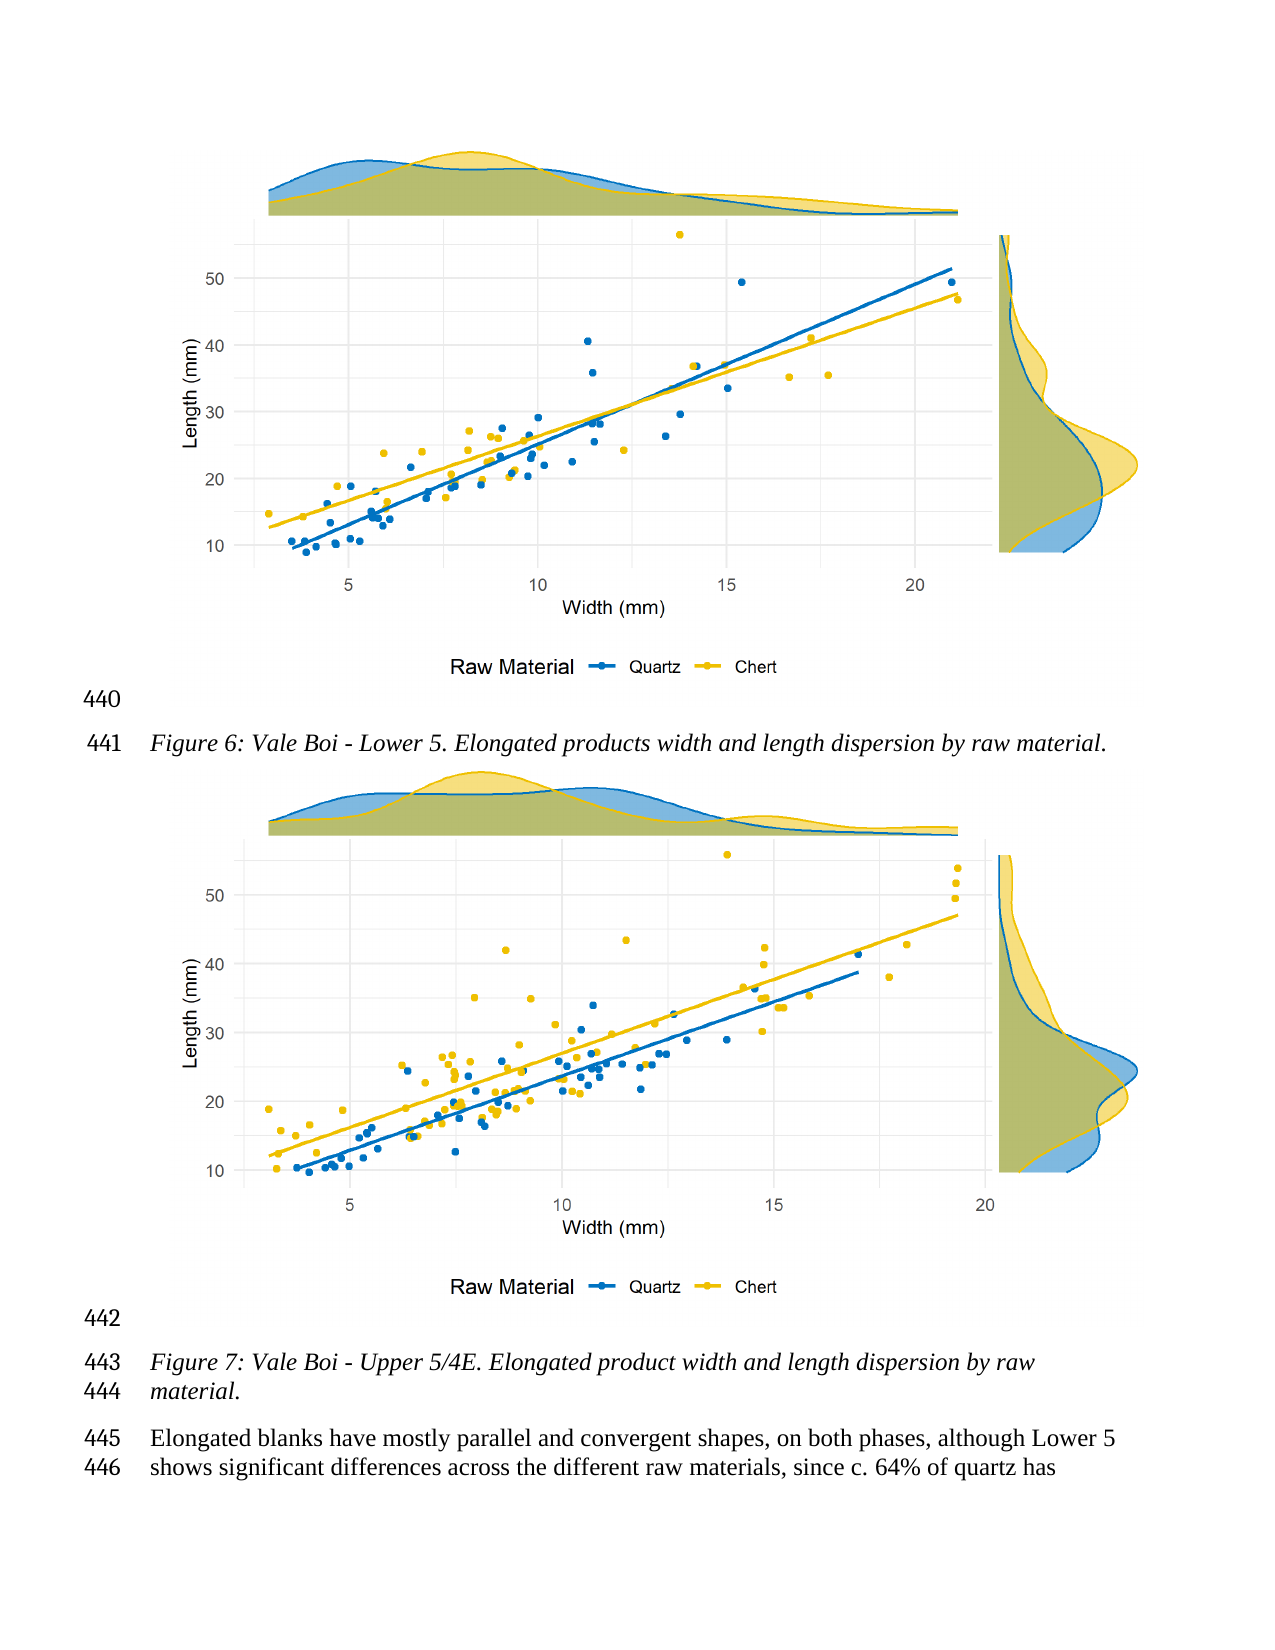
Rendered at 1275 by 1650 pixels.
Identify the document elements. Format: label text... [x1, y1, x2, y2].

picture [168, 769, 1144, 1327]
picture [168, 150, 1144, 707]
text Figure 7: Vale Boi - Upper 5/4E. Elongated product width and length dispersion by raw material. [150, 1347, 1125, 1404]
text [150, 1423, 1125, 1481]
text Figure 6: Vale Boi - Lower 5. Elongated products width and length dispersion by raw material. [150, 728, 1125, 757]
